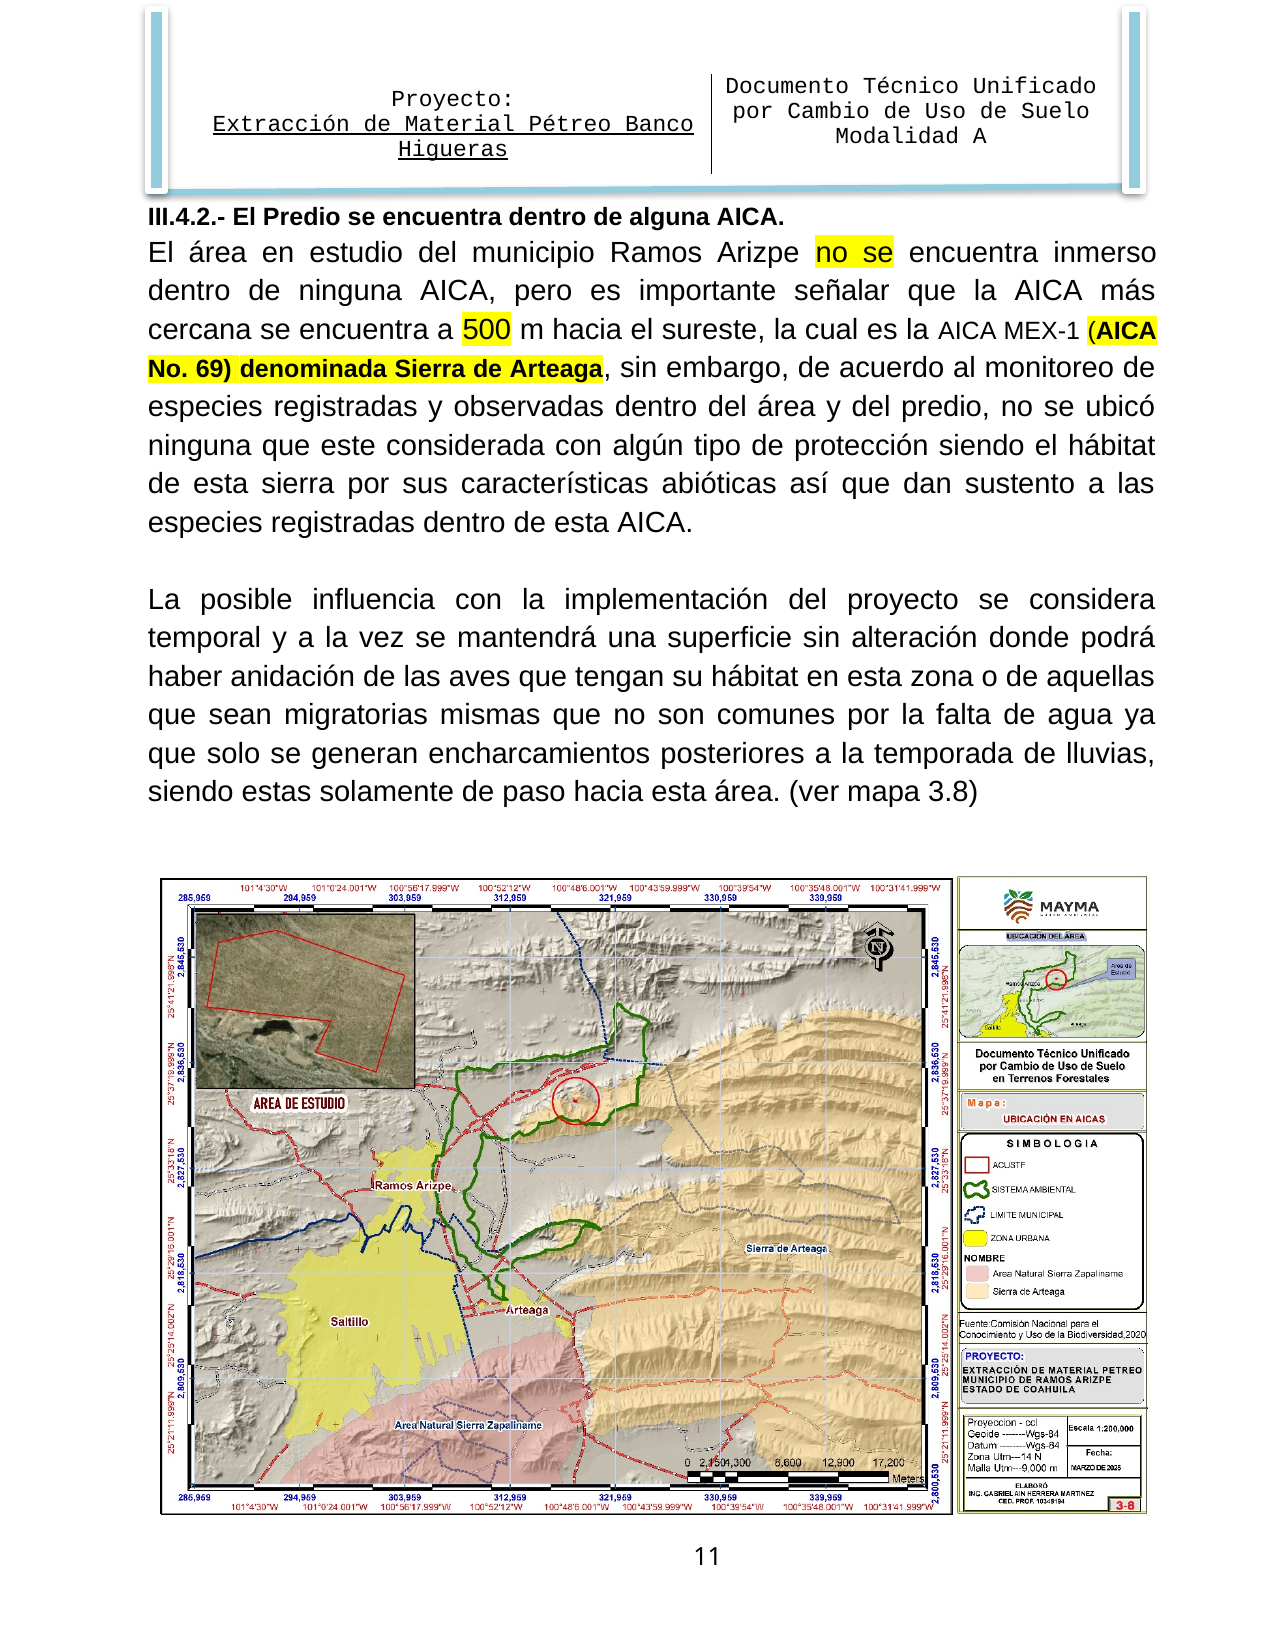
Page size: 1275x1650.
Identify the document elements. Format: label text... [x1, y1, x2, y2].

text El área en estudio del municipio Ramos Arizpe no se encuentra inmerso dentro de ninguna AICA, pero es importante señalar que la AICA más cercana se encuentra a 500 m hacia el sureste, la cual es la AICA MEX-1 (AICA No. 69) denominada Sierra de Arteaga, sin embargo, de acuerdo al monitoreo de especies registradas y observadas dentro del área y del predio, no se ubicó ninguna que este considerada con algún tipo de protección siendo el hábitat de esta sierra por sus características abióticas así que dan sustento a las especies registradas dentro de esta AICA. [148, 235, 1157, 538]
subtitle III.4.2.- El Predio se encuentra dentro de alguna AICA. [148, 202, 1157, 231]
picture [147, 868, 1157, 1522]
text La posible influencia con la implementación del proyecto se considera temporal y a la vez se mantendrá una superficie sin alteración donde podrá haber anidación de las aves que tengan su hábitat en esta zona o de aquellas que sean migratorias mismas que no son comunes por la falta de agua ya que solo se generan encharcamientos posteriores a la temporada de lluvias, siendo estas solamente de paso hacia esta área. (ver mapa 3.8) [148, 582, 1157, 808]
